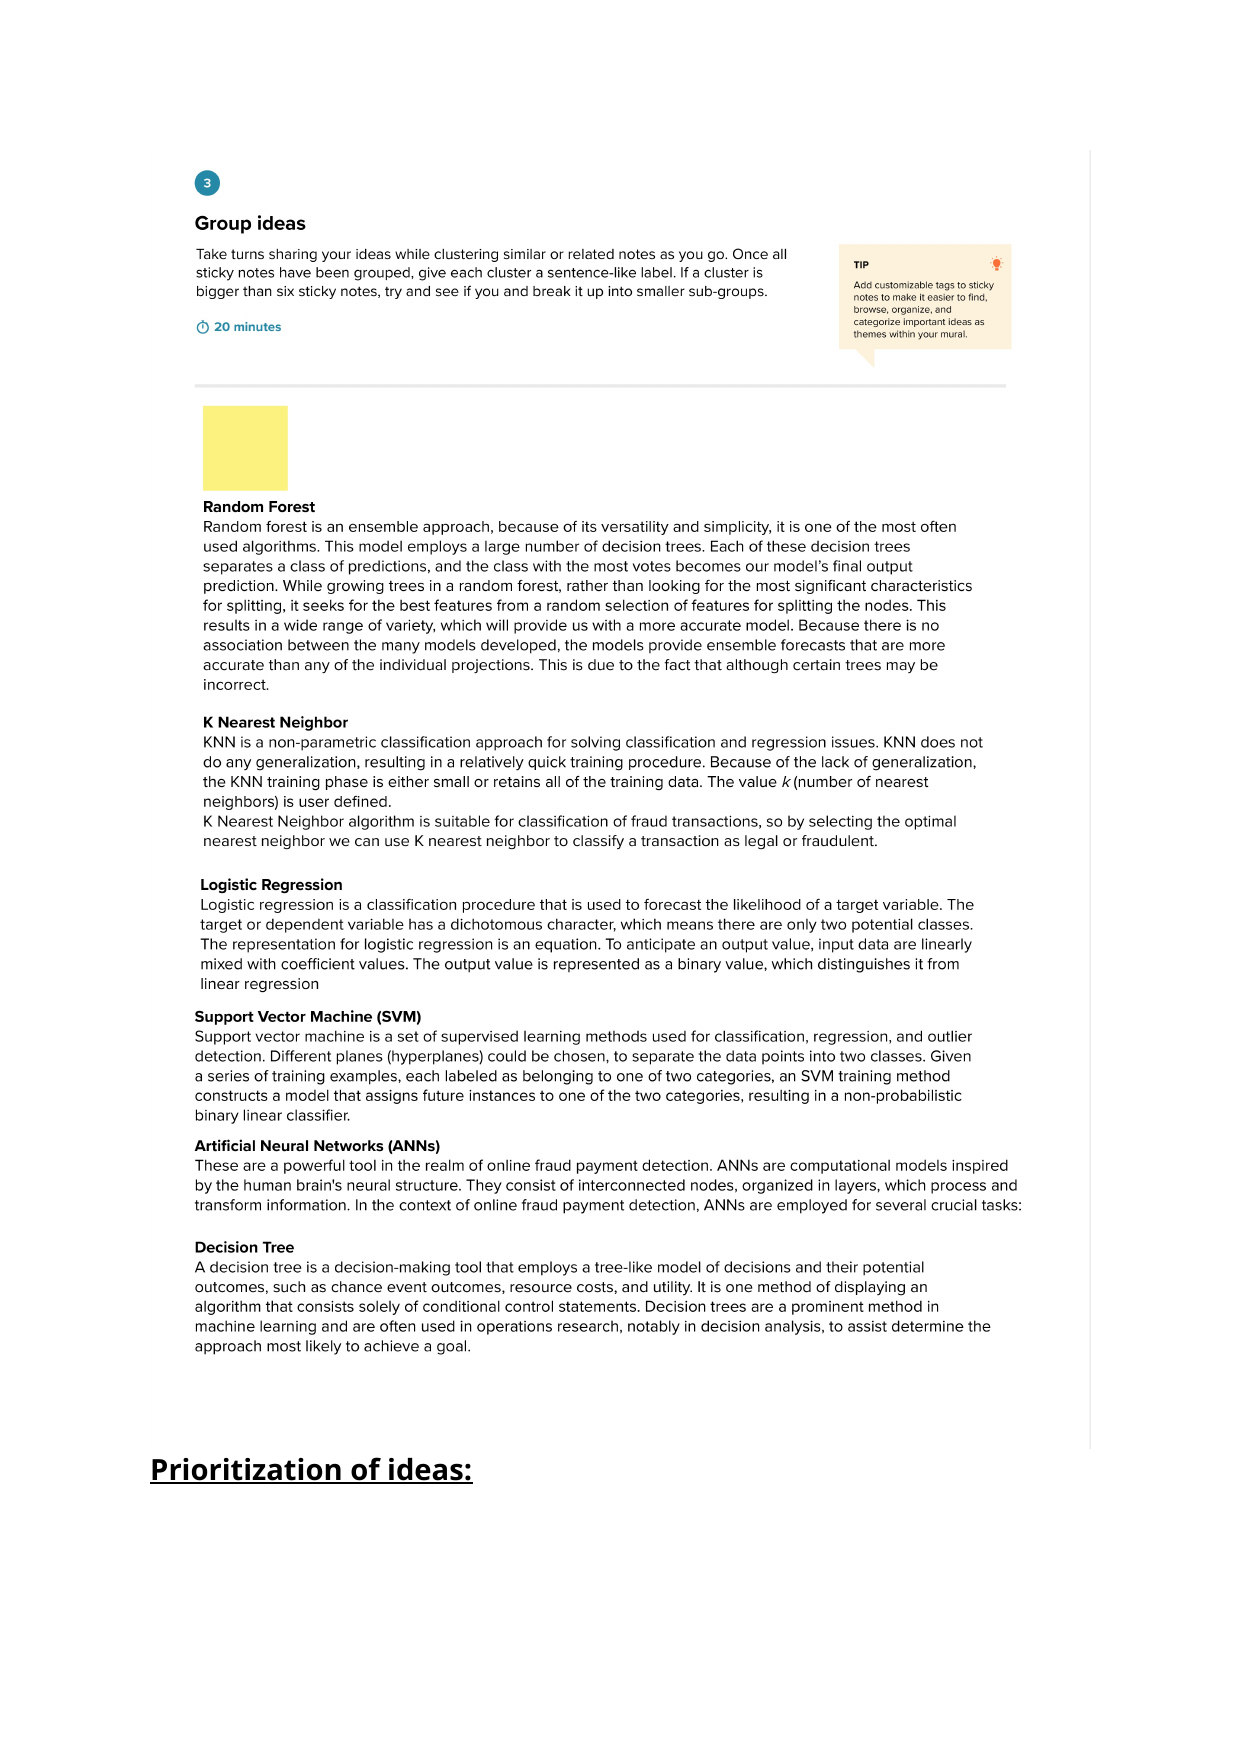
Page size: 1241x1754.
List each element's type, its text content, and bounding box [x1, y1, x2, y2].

text Prioritization of ideas: [150, 1449, 1090, 1488]
picture [150, 150, 1091, 1449]
